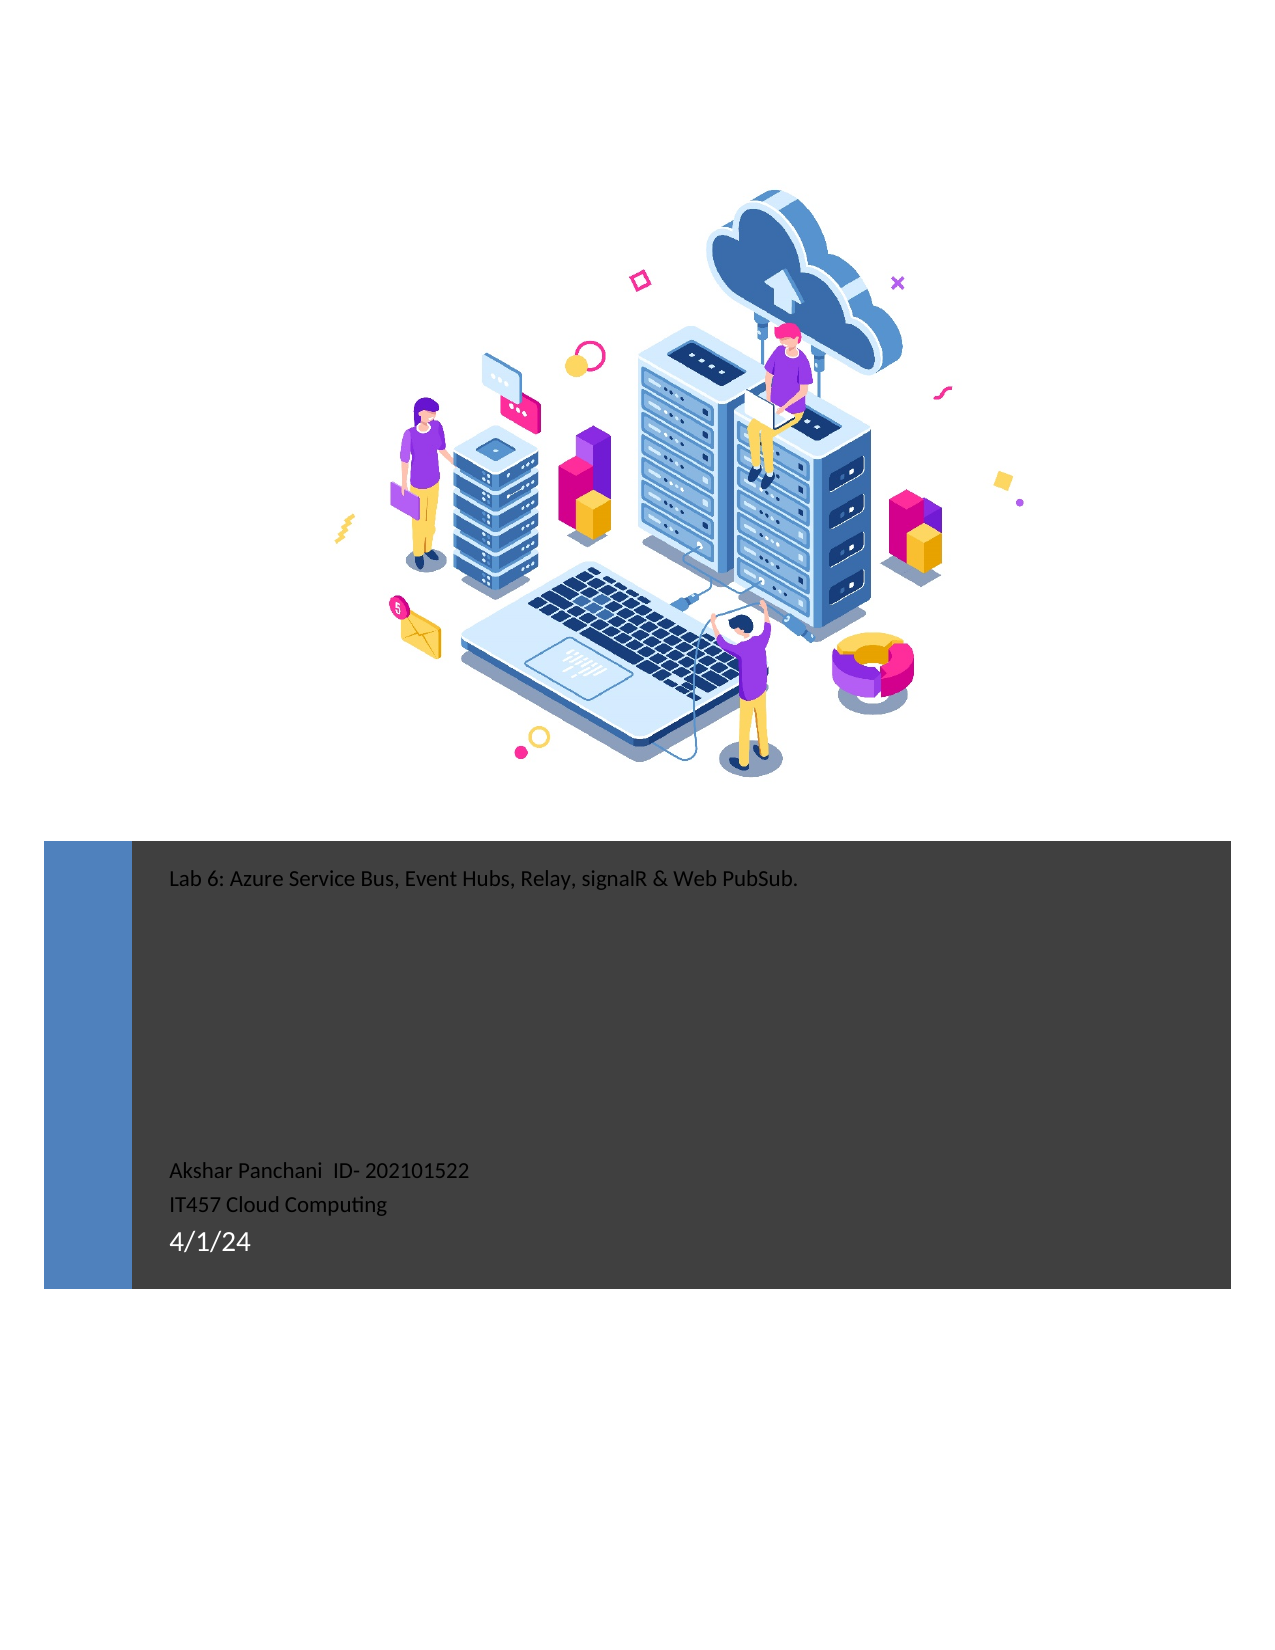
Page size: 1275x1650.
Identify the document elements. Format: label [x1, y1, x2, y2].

picture [230, 150, 1118, 816]
